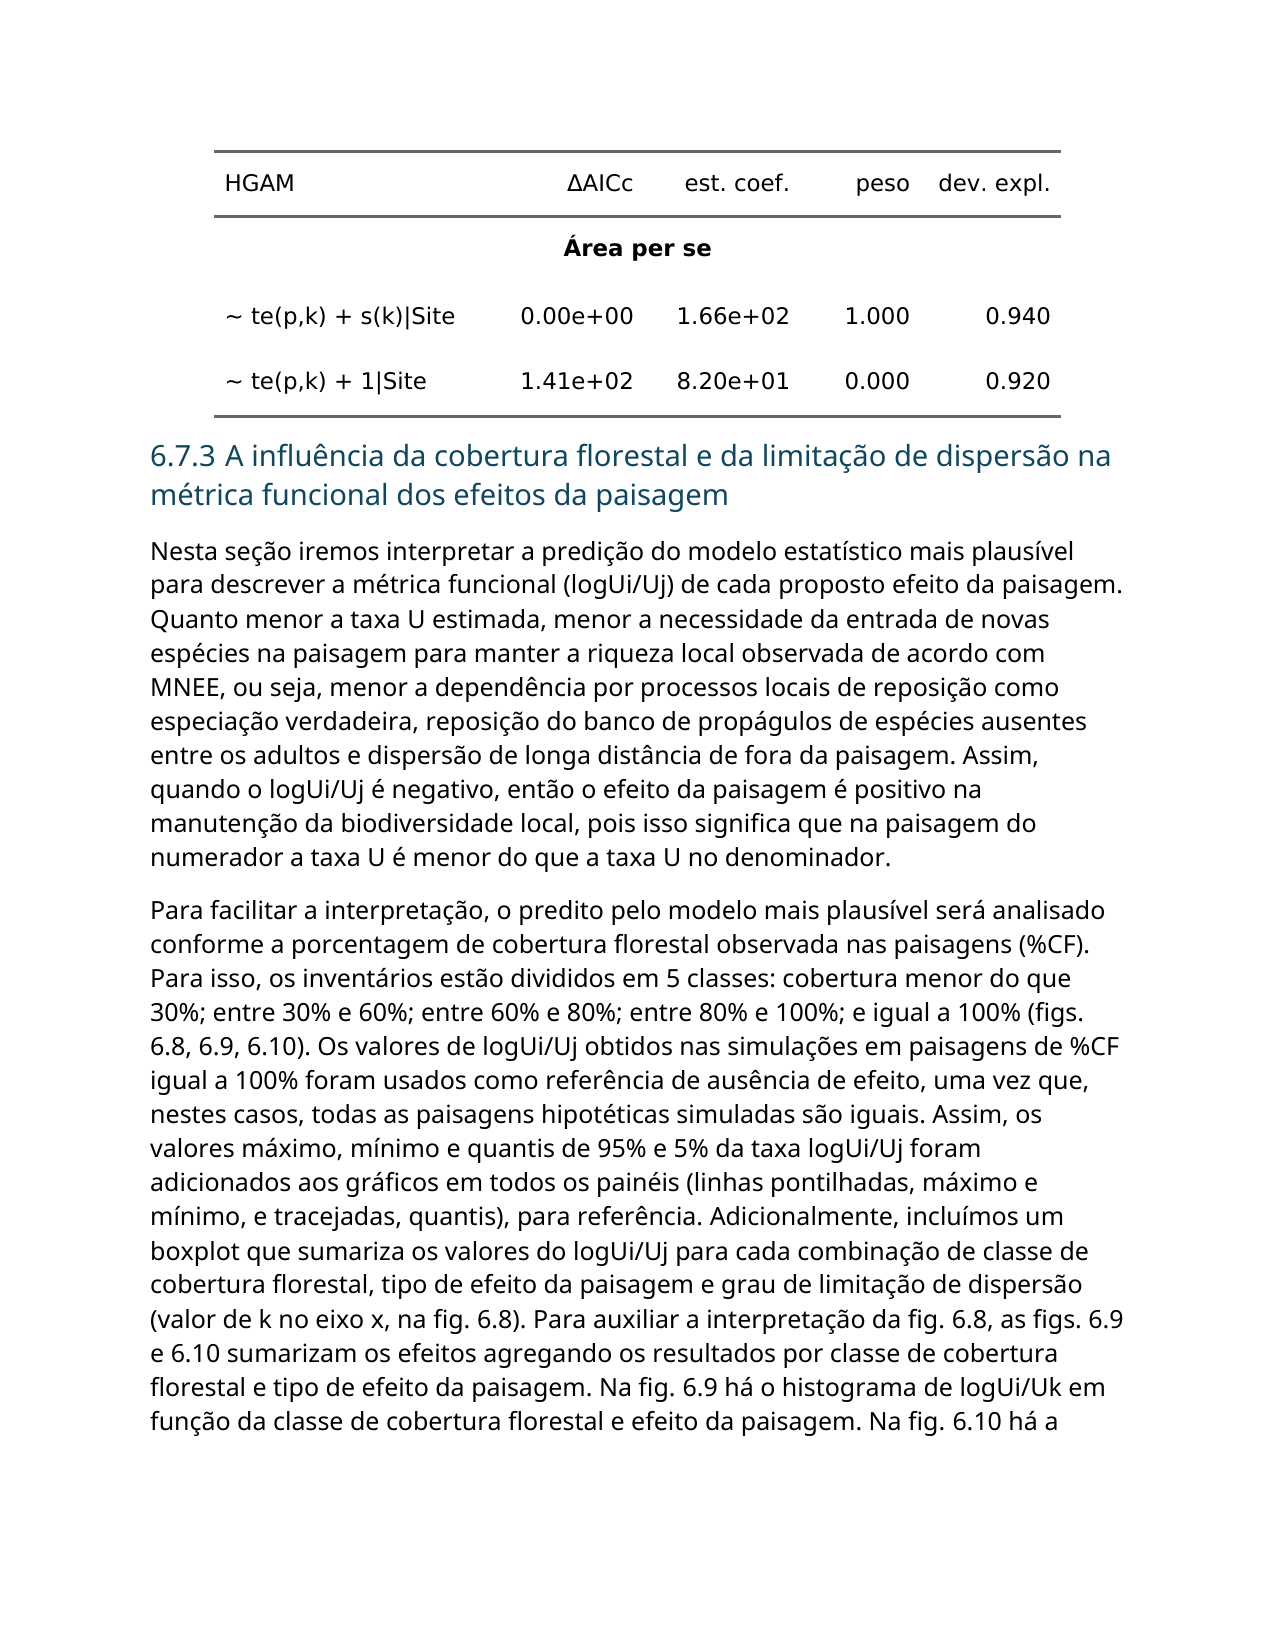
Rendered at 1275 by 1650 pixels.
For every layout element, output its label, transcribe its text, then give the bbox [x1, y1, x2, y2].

table_cell ~ te(p,k) + 1|Site [214, 350, 488, 415]
table_cell 1.41e+02 [488, 350, 644, 415]
table_header peso [800, 153, 920, 215]
table_cell 0.000 [800, 350, 920, 415]
text Nesta seção iremos interpretar a predição do modelo estatístico mais plausível para descrever a métrica funcional (logUi/Uj) de cada proposto efeito da paisagem. Quanto menor a taxa U estimada, menor a necessidade da entrada de novas espécies na paisagem para manter a riqueza local observada de acordo com MNEE, ou seja, menor a dependência por processos locais de reposição como especiação verdadeira, reposição do banco de propágulos de espécies ausentes entre os adultos e dispersão de longa distância de fora da paisagem. Assim, quando o logUi/Uj é negativo, então o efeito da paisagem é positivo na manutenção da biodiversidade local, pois isso significa que na paisagem do numerador a taxa U é menor do que a taxa U no denominador. [150, 533, 1125, 874]
table_cell 1.000 [800, 284, 920, 349]
table_cell 1.66e+02 [644, 284, 800, 349]
table_cell 0.920 [920, 350, 1061, 415]
table_header HGAM [214, 153, 488, 215]
table_cell ~ te(p,k) + s(k)|Site [214, 284, 488, 349]
table_header dev. expl. [920, 153, 1061, 215]
table_cell Área per se [214, 218, 1061, 284]
table_header ΔAICc [488, 153, 644, 215]
table_cell 8.20e+01 [644, 350, 800, 415]
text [150, 892, 1125, 1437]
table_header est. coef. [644, 153, 800, 215]
subtitle 6.7.3 A influência da cobertura florestal e da limitação de dispersão na métrica funcional dos efeitos da paisagem [150, 435, 1125, 514]
table_cell 0.00e+00 [488, 284, 644, 349]
table_cell 0.940 [920, 284, 1061, 349]
